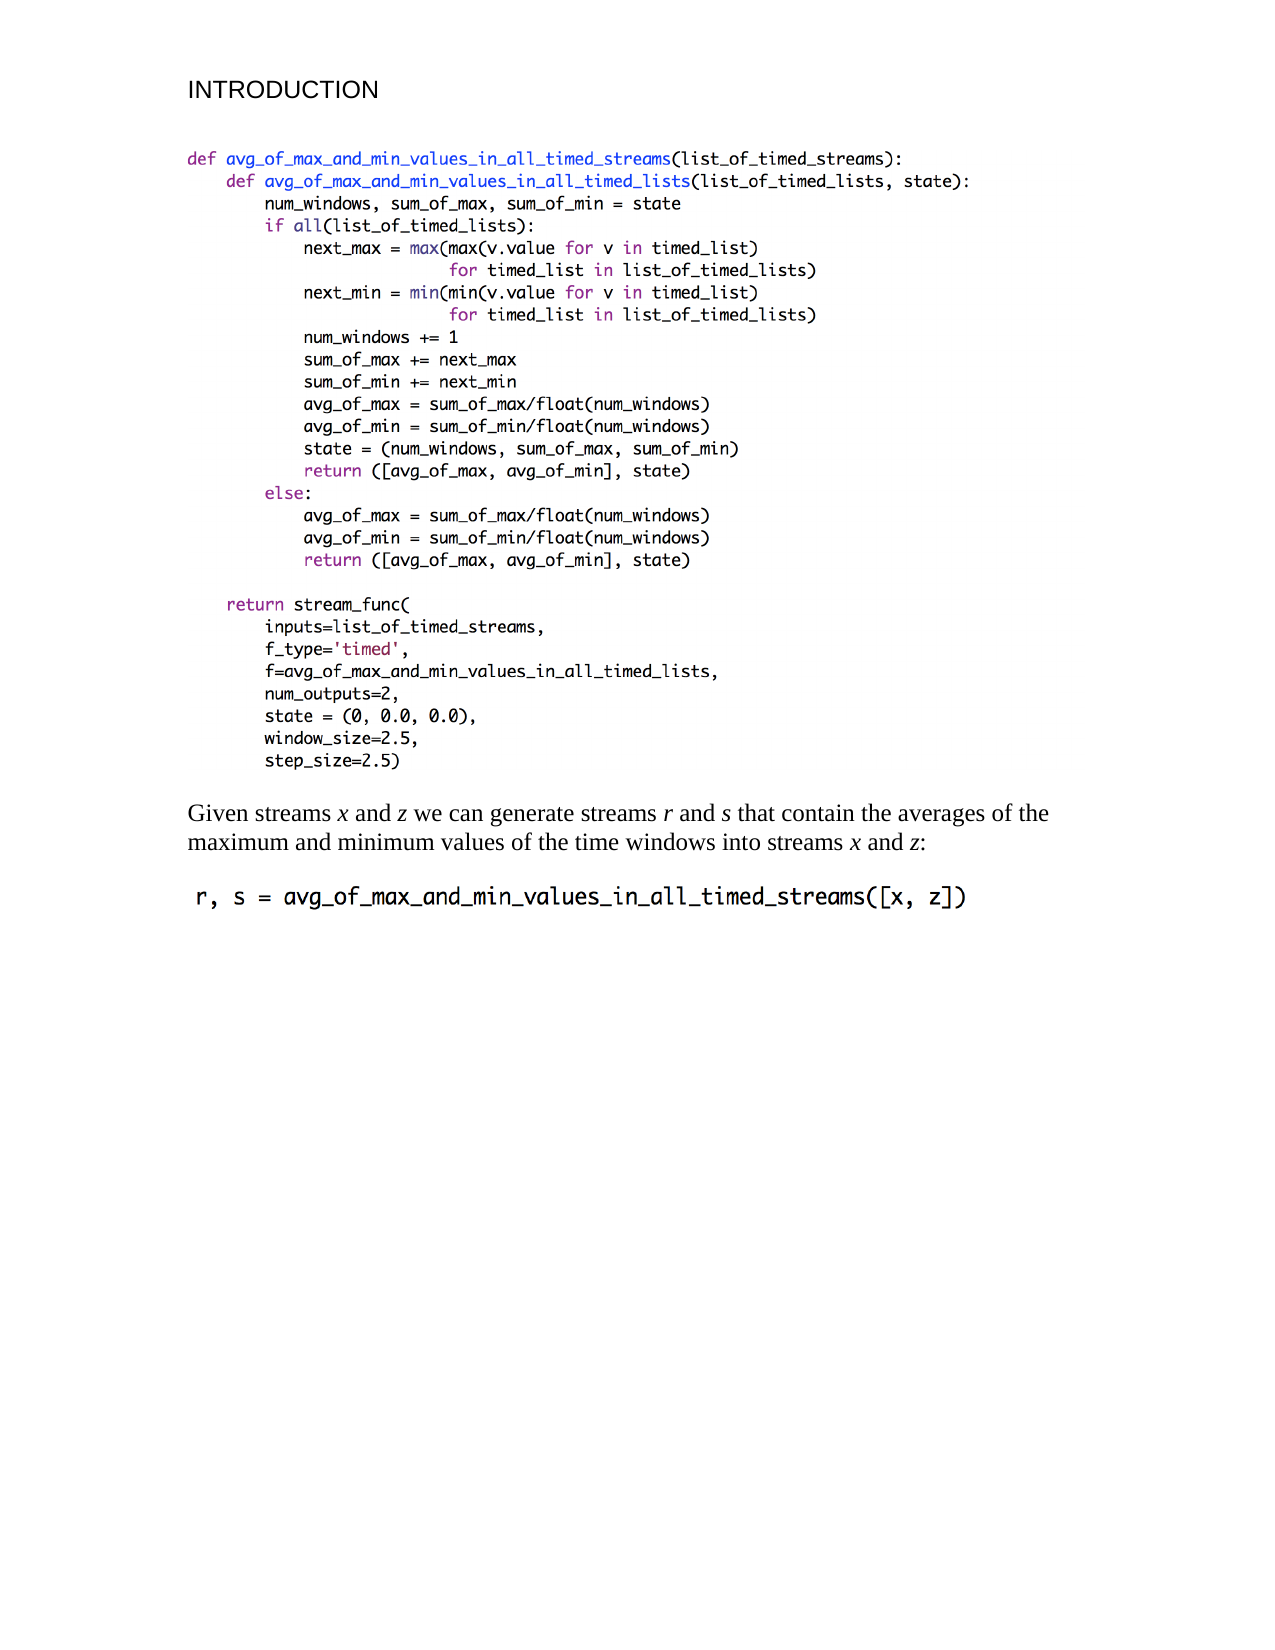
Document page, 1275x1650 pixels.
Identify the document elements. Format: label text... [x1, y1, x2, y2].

picture [187, 150, 1086, 770]
picture [187, 884, 975, 911]
text Given streams x and z we can generate streams r and s that contain the averages of the maximum and minimum values of the time windows into streams x and z: [187, 798, 1087, 856]
